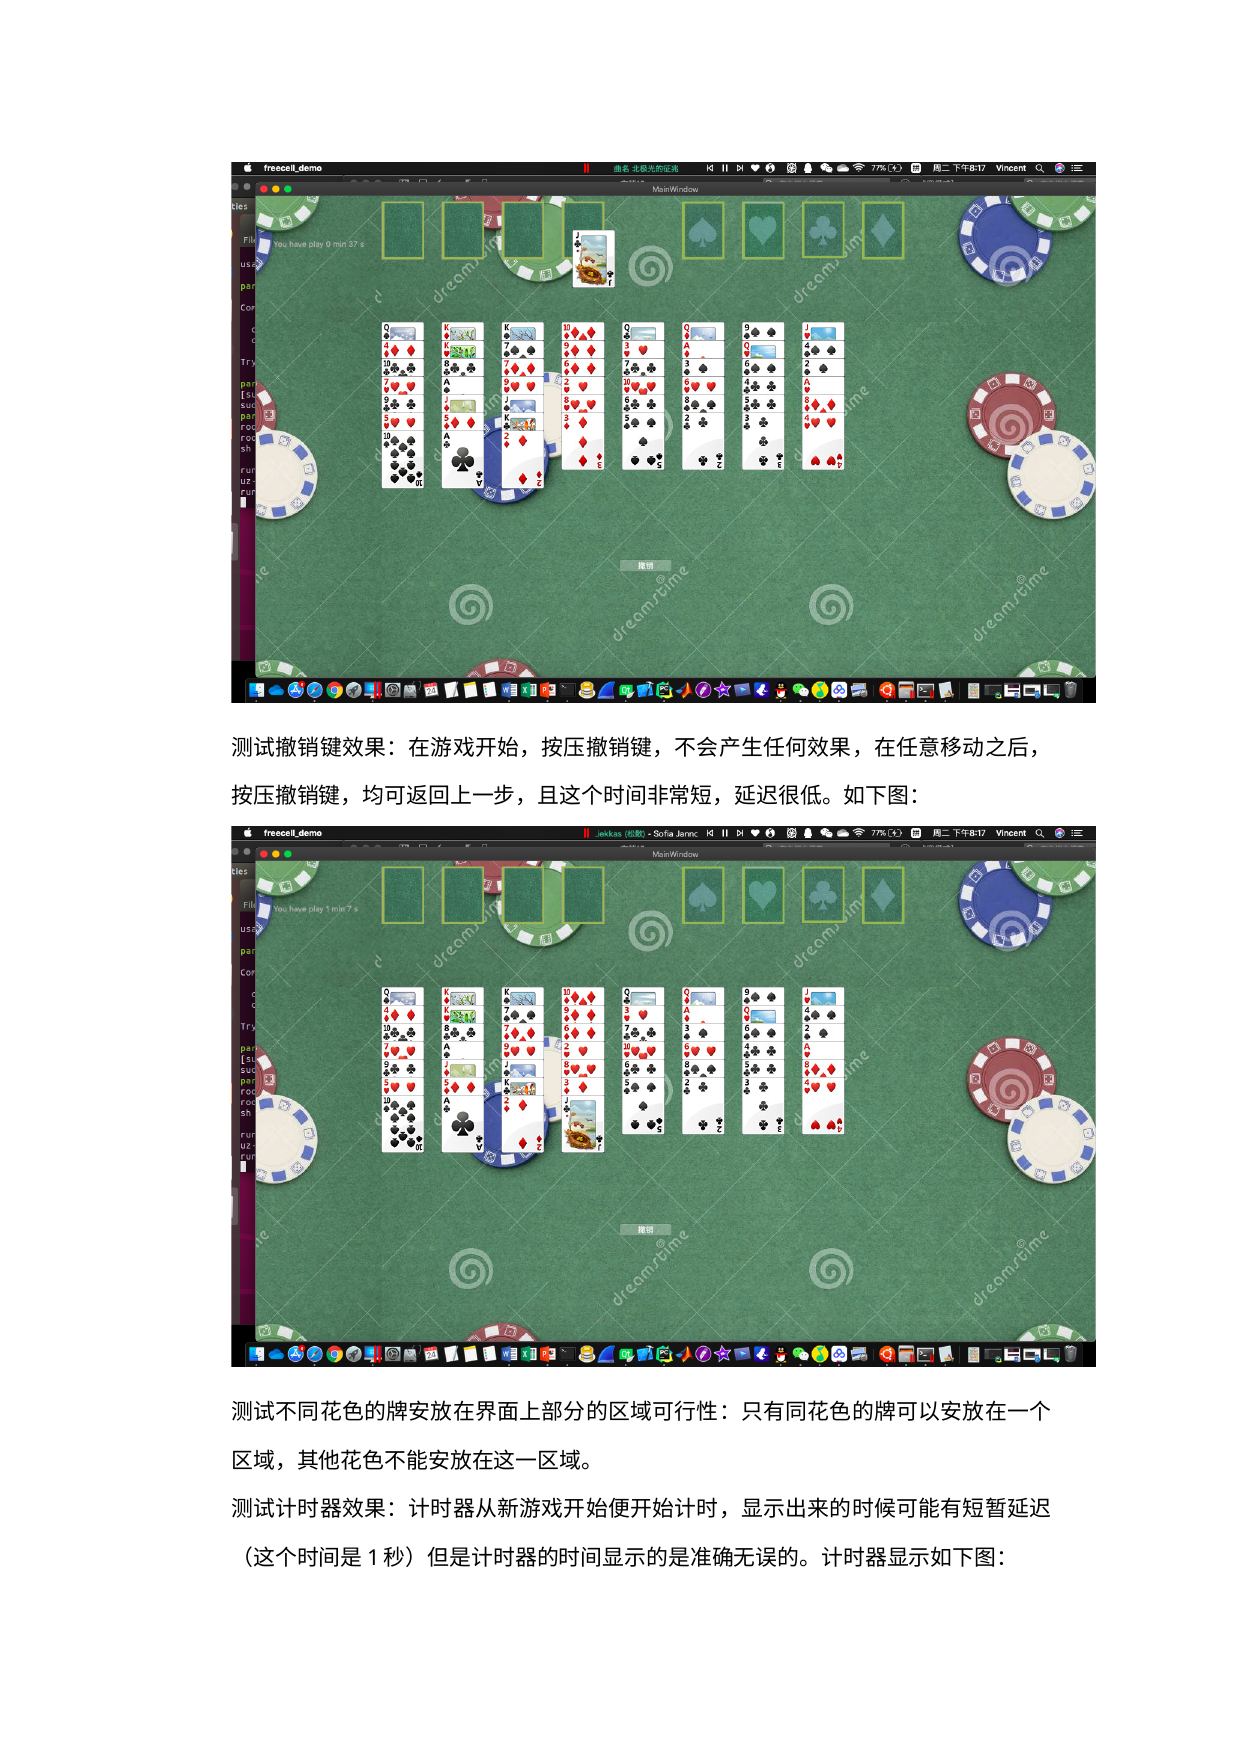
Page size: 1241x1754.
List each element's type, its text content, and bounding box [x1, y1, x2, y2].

picture [231, 826, 1096, 1367]
list 测试计时器效果：计时器从新游戏开始便开始计时，显示出来的时候可能有短暂延迟（这个时间是1秒）但是计时器的时间显示的是准确无误的。计时器显示如下图： [231, 1491, 1053, 1572]
picture [231, 162, 1096, 703]
list 测试不同花色的牌安放在界面上部分的区域可行性：只有同花色的牌可以安放在一个区域，其他花色不能安放在这一区域。 [231, 1394, 1053, 1475]
list 测试撤销键效果：在游戏开始，按压撤销键，不会产生任何效果，在任意移动之后，按压撤销键，均可返回上一步，且这个时间非常短，延迟很低。如下图： [231, 729, 1053, 811]
